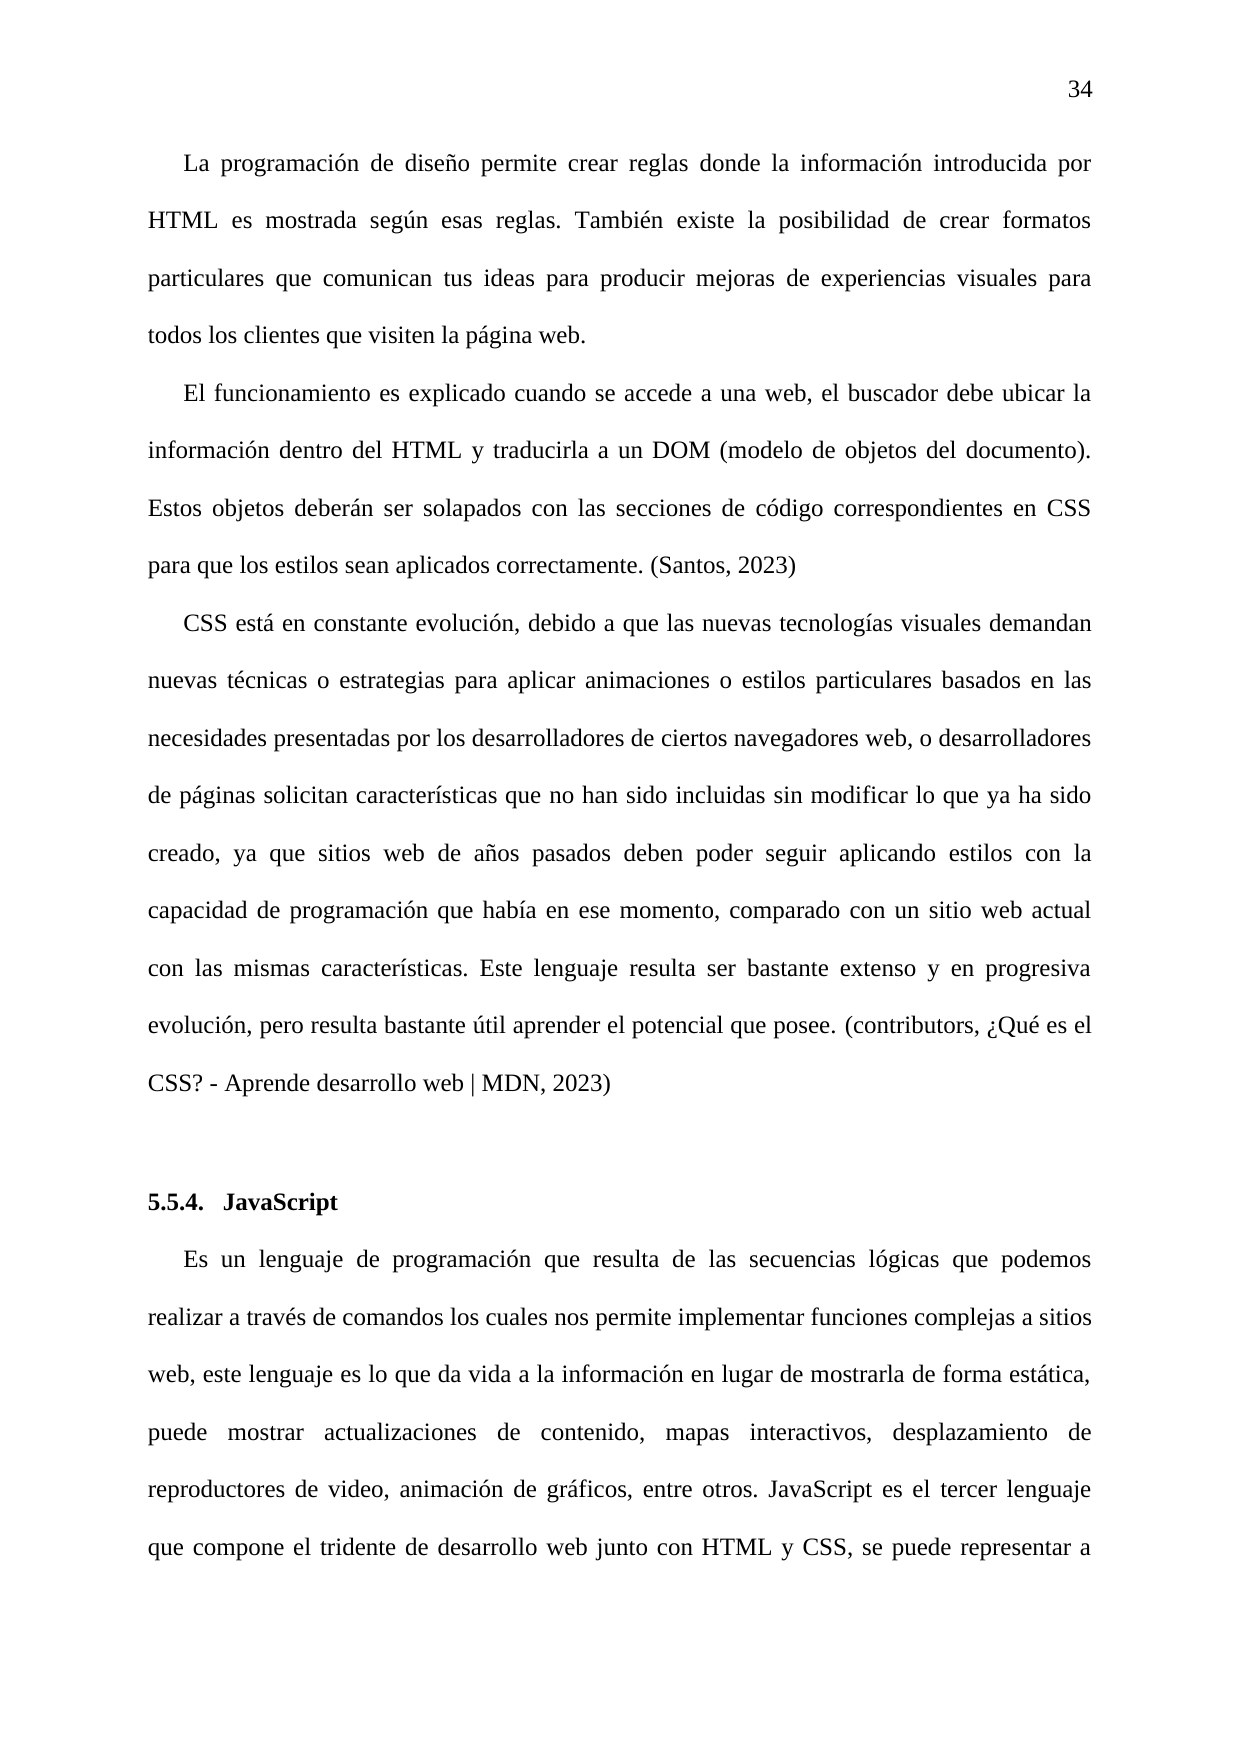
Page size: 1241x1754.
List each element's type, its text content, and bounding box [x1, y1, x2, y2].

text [148, 1244, 1092, 1561]
text El funcionamiento es explicado cuando se accede a una web, el buscador debe ubicar la información dentro del HTML y traducirla a un DOM (modelo de objetos del documento). Estos objetos deberán ser solapados con las secciones de código correspondientes en CSS para que los estilos sean aplicados correctamente. [148, 378, 1092, 579]
text La programación de diseño permite crear reglas donde la información introducida por HTML es mostrada según esas reglas. También existe la posibilidad de crear formatos particulares que comunican tus ideas para producir mejoras de experiencias visuales para todos los clientes que visiten la página web. [148, 148, 1092, 349]
subtitle JavaScript [148, 1187, 1092, 1216]
text CSS está en constante evolución, debido a que las nuevas tecnologías visuales demandan nuevas técnicas o estrategias para aplicar animaciones o estilos particulares basados en las necesidades presentadas por los desarrolladores de ciertos navegadores web, o desarrolladores de páginas solicitan características que no han sido incluidas sin modificar lo que ya ha sido creado, ya que sitios web de años pasados deben poder seguir aplicando estilos con la capacidad de programación que había en ese momento, comparado con un sitio web actual con las mismas características. Este lenguaje resulta ser bastante extenso y en progresiva evolución, pero resulta bastante útil aprender el potencial que posee. [148, 608, 1092, 1096]
